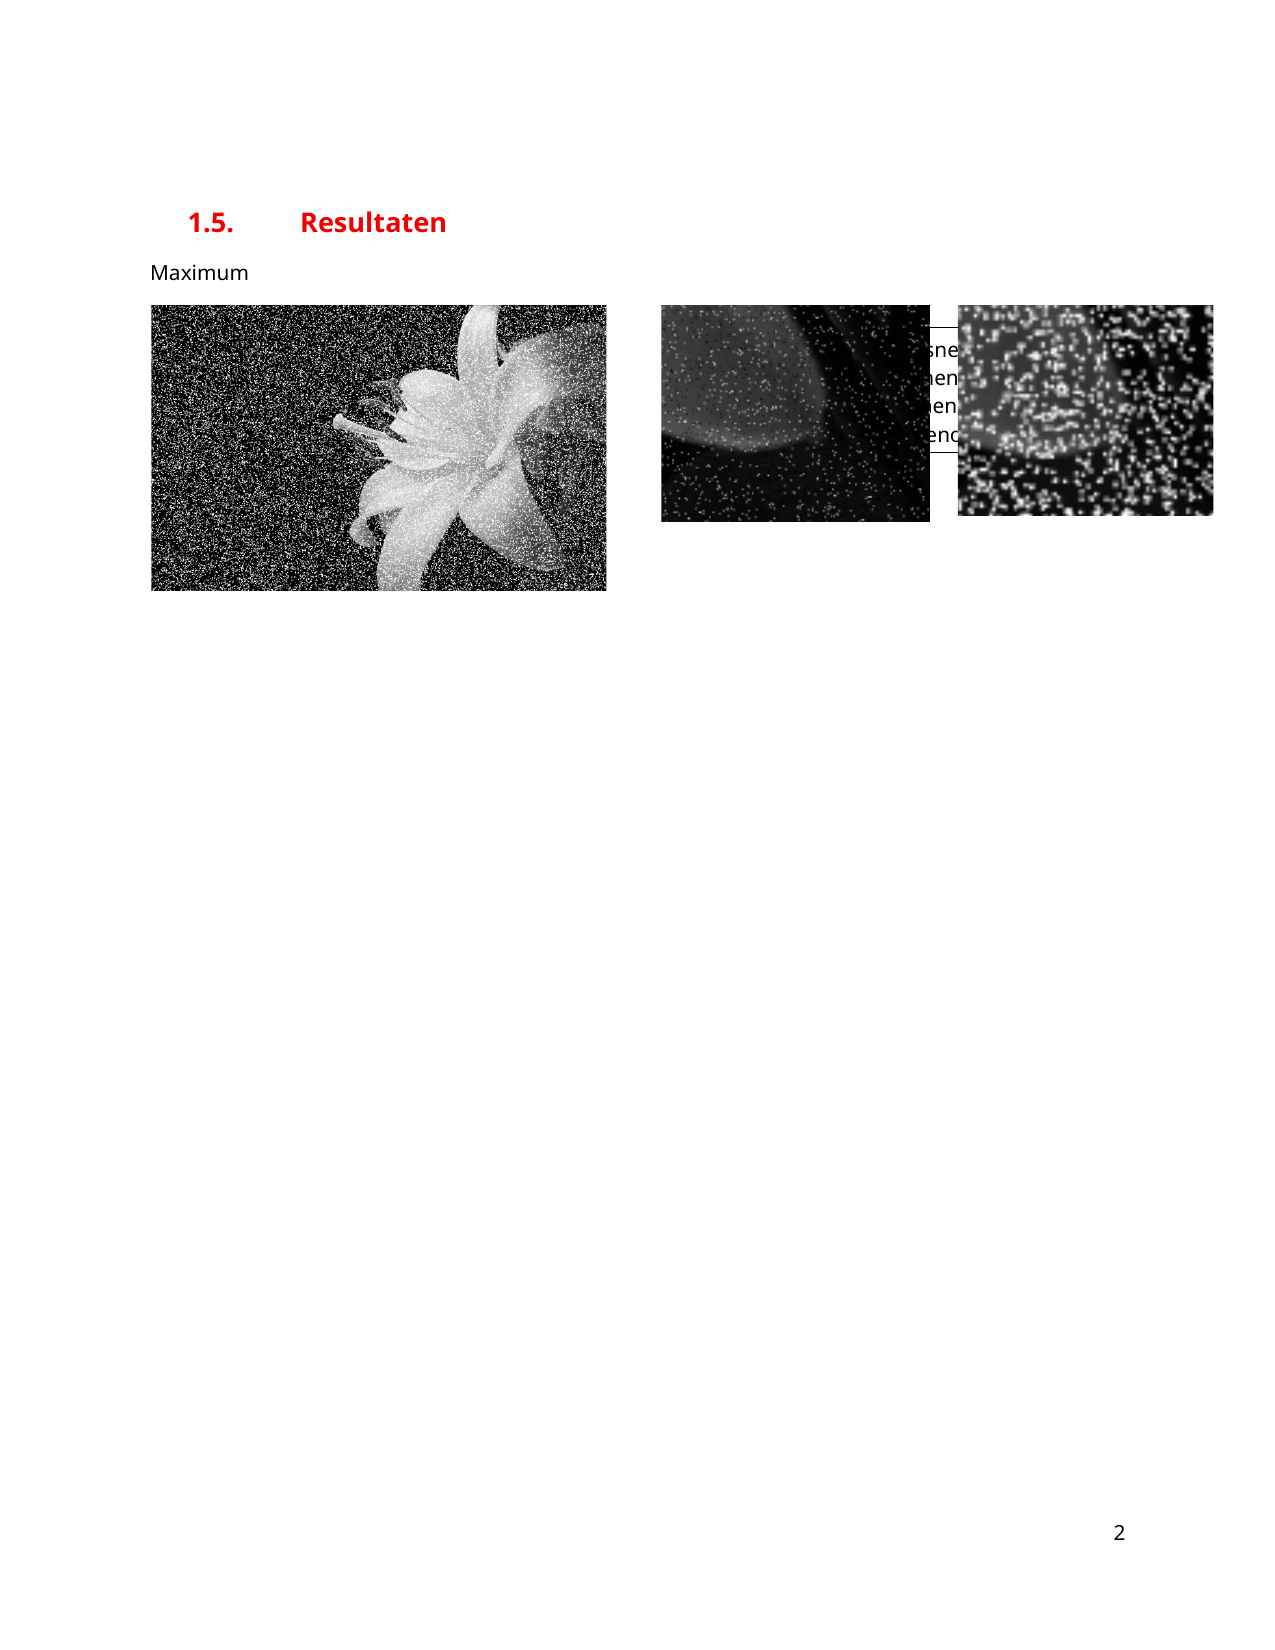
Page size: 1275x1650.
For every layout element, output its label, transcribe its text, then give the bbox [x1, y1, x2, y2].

picture [957, 305, 1217, 520]
text Maximum [150, 258, 1125, 287]
subtitle Resultaten [187, 203, 1125, 240]
picture [150, 305, 606, 590]
picture [661, 358, 934, 525]
